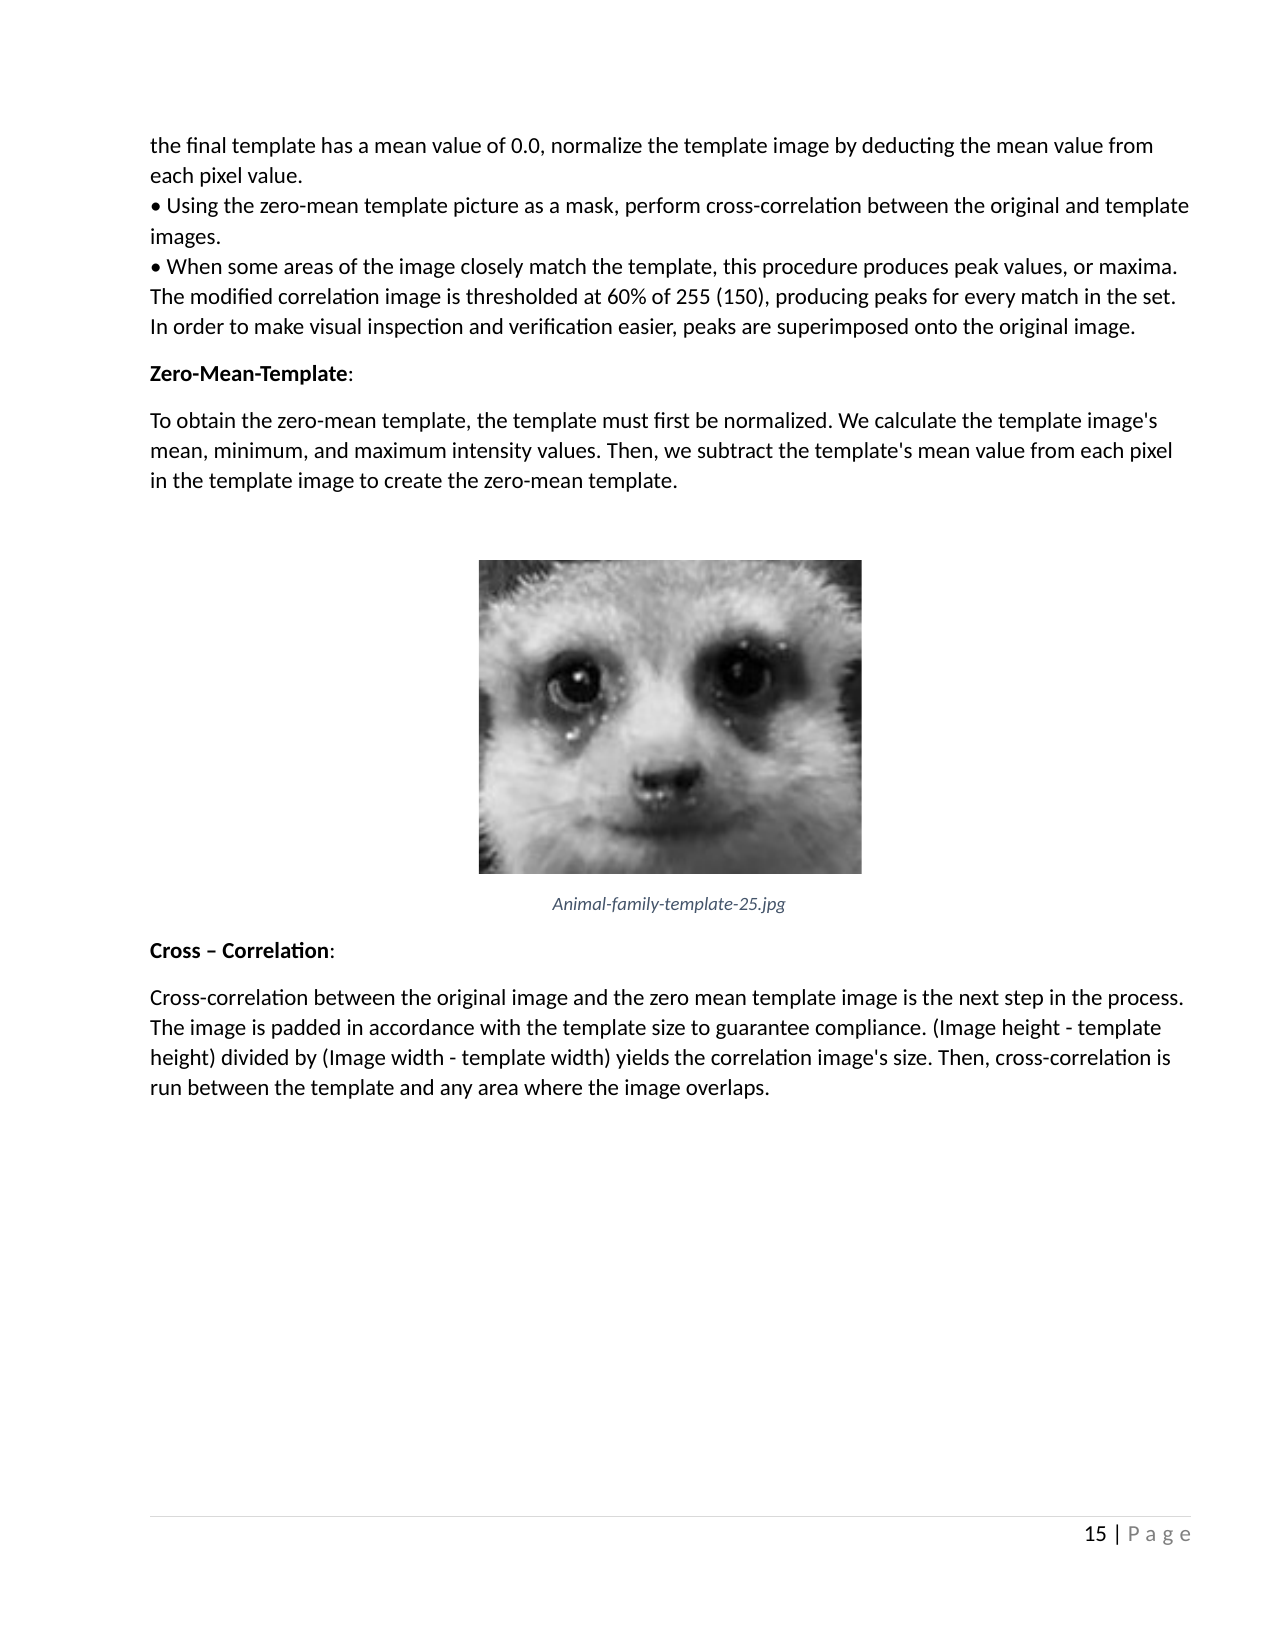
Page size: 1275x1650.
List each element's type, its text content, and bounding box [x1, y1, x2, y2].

text Animal-family-template-25.jpg [150, 892, 1191, 915]
text Cross – Correlation: [150, 936, 1191, 964]
picture [478, 560, 862, 874]
text Cross-correlation between the original image and the zero mean template image is the next step in the process. The image is padded in accordance with the template size to guarantee compliance. (Image height - template height) divided by (Image width - template width) yields the correlation image's size. Then, cross-correlation is run between the template and any area where the image overlaps. [150, 983, 1191, 1101]
text To obtain the zero-mean template, the template must first be normalized. We calculate the template image's mean, minimum, and maximum intensity values. Then, we subtract the template's mean value from each pixel in the template image to create the zero-mean template. [150, 406, 1191, 495]
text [150, 131, 1191, 341]
text Zero-Mean-Template: [150, 359, 1191, 387]
